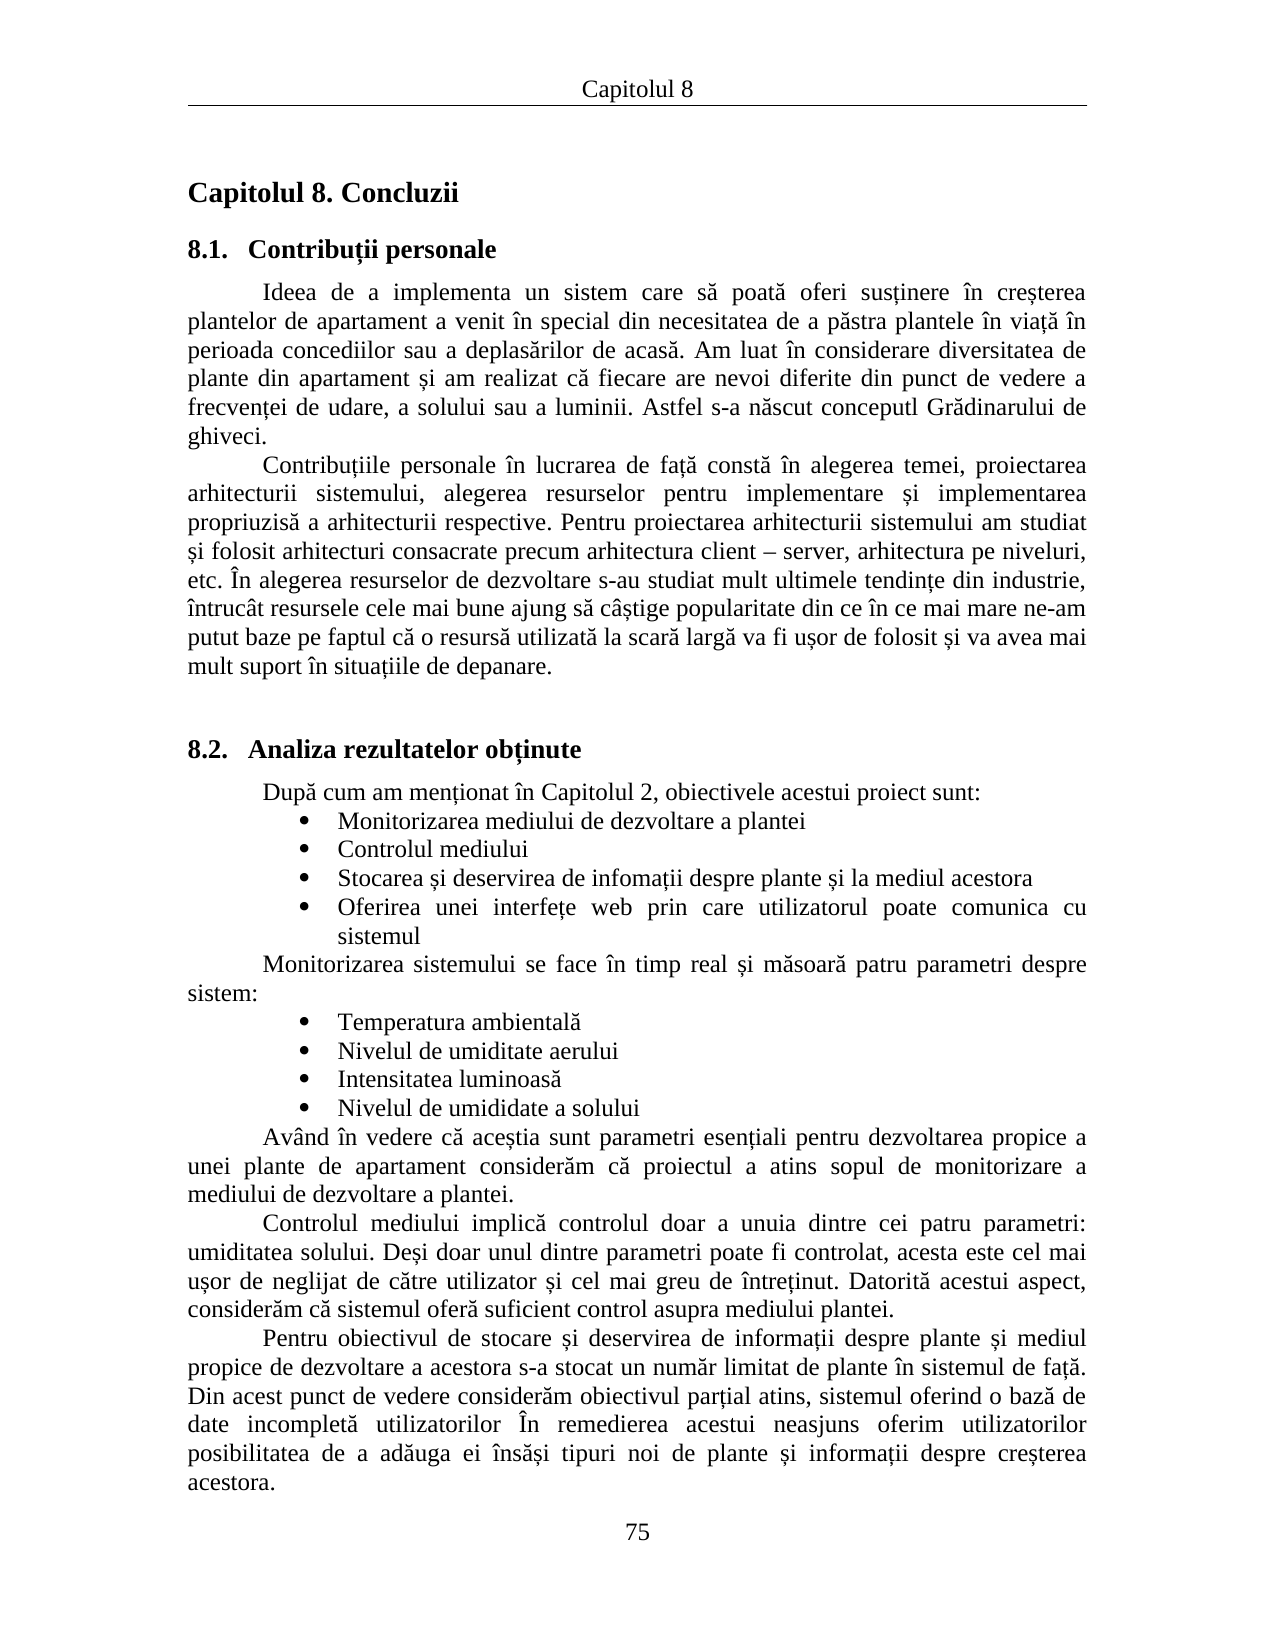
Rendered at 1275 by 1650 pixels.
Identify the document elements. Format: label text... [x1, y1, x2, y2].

text Pentru obiectivul de stocare și deservirea de informații despre plante și mediul propice de dezvoltare a acestora s-a stocat un număr limitat de plante în sistemul de față. Din acest punct de vedere considerăm obiectivul parțial atins, sistemul oferind o bază de date incompletă utilizatorilor În remedierea acestui neasjuns oferim utilizatorilor posibilitatea de a adăuga ei însăși tipuri noi de plante și informații despre creșterea acestora. [187, 1323, 1087, 1496]
list Nivelul de umididate a solului [300, 1093, 1087, 1122]
text După cum am menționat în Capitolul 2, obiectivele acestui proiect sunt: [187, 777, 1087, 806]
list Intensitatea luminoasă [300, 1064, 1087, 1093]
list Temperatura ambientală [300, 1007, 1087, 1036]
text Monitorizarea sistemului se face în timp real și măsoară patru parametri despre sistem: [187, 949, 1087, 1007]
text Controlul mediului implică controlul doar a unuia dintre cei patru parametri: umiditatea solului. Deși doar unul dintre parametri poate fi controlat, acesta este cel mai ușor de neglijat de către utilizator și cel mai greu de întreținut. Datorită acestui aspect, considerăm că sistemul oferă suficient control asupra mediului plantei. [187, 1208, 1087, 1323]
text Contribuțiile personale în lucrarea de față constă în alegerea temei, proiectarea arhitecturii sistemului, alegerea resurselor pentru implementare și implementarea propriuzisă a arhitecturii respective. Pentru proiectarea arhitecturii sistemului am studiat și folosit arhitecturi consacrate precum arhitectura client – server, arhitectura pe niveluri, etc. În alegerea resurselor de dezvoltare s-au studiat mult ultimele tendințe din industrie, întrucât resursele cele mai bune ajung să câștige popularitate din ce în ce mai mare ne-am putut baze pe faptul că o resursă utilizată la scară largă va fi ușor de folosit și va avea mai mult suport în situațiile de depanare. [187, 450, 1087, 680]
list Nivelul de umiditate aerului [300, 1036, 1087, 1064]
text Având în vedere că aceștia sunt parametri esențiali pentru dezvoltarea propice a unei plante de apartament considerăm că proiectul a atins sopul de monitorizare a mediului de dezvoltare a plantei. [187, 1122, 1087, 1208]
list Stocarea și deservirea de infomații despre plante și la mediul acestora [300, 863, 1087, 892]
subtitle Analiza rezultatelor obținute [187, 733, 1087, 764]
list Monitorizarea mediului de dezvoltare a plantei [300, 806, 1087, 834]
list Oferirea unei interfețe web prin care utilizatorul poate comunica cu sistemul [300, 892, 1087, 949]
subtitle Concluzii [187, 175, 1087, 208]
list Controlul mediului [300, 834, 1087, 863]
subtitle Contribuții personale [187, 233, 1087, 265]
text Ideea de a implementa un sistem care să poată oferi susținere în creșterea plantelor de apartament a venit în special din necesitatea de a păstra plantele în viață în perioada concediilor sau a deplasărilor de acasă. Am luat în considerare diversitatea de plante din apartament și am realizat că fiecare are nevoi diferite din punct de vedere a frecvenței de udare, a solului sau a luminii. Astfel s-a născut conceputl Grădinarului de ghiveci. [187, 277, 1087, 450]
